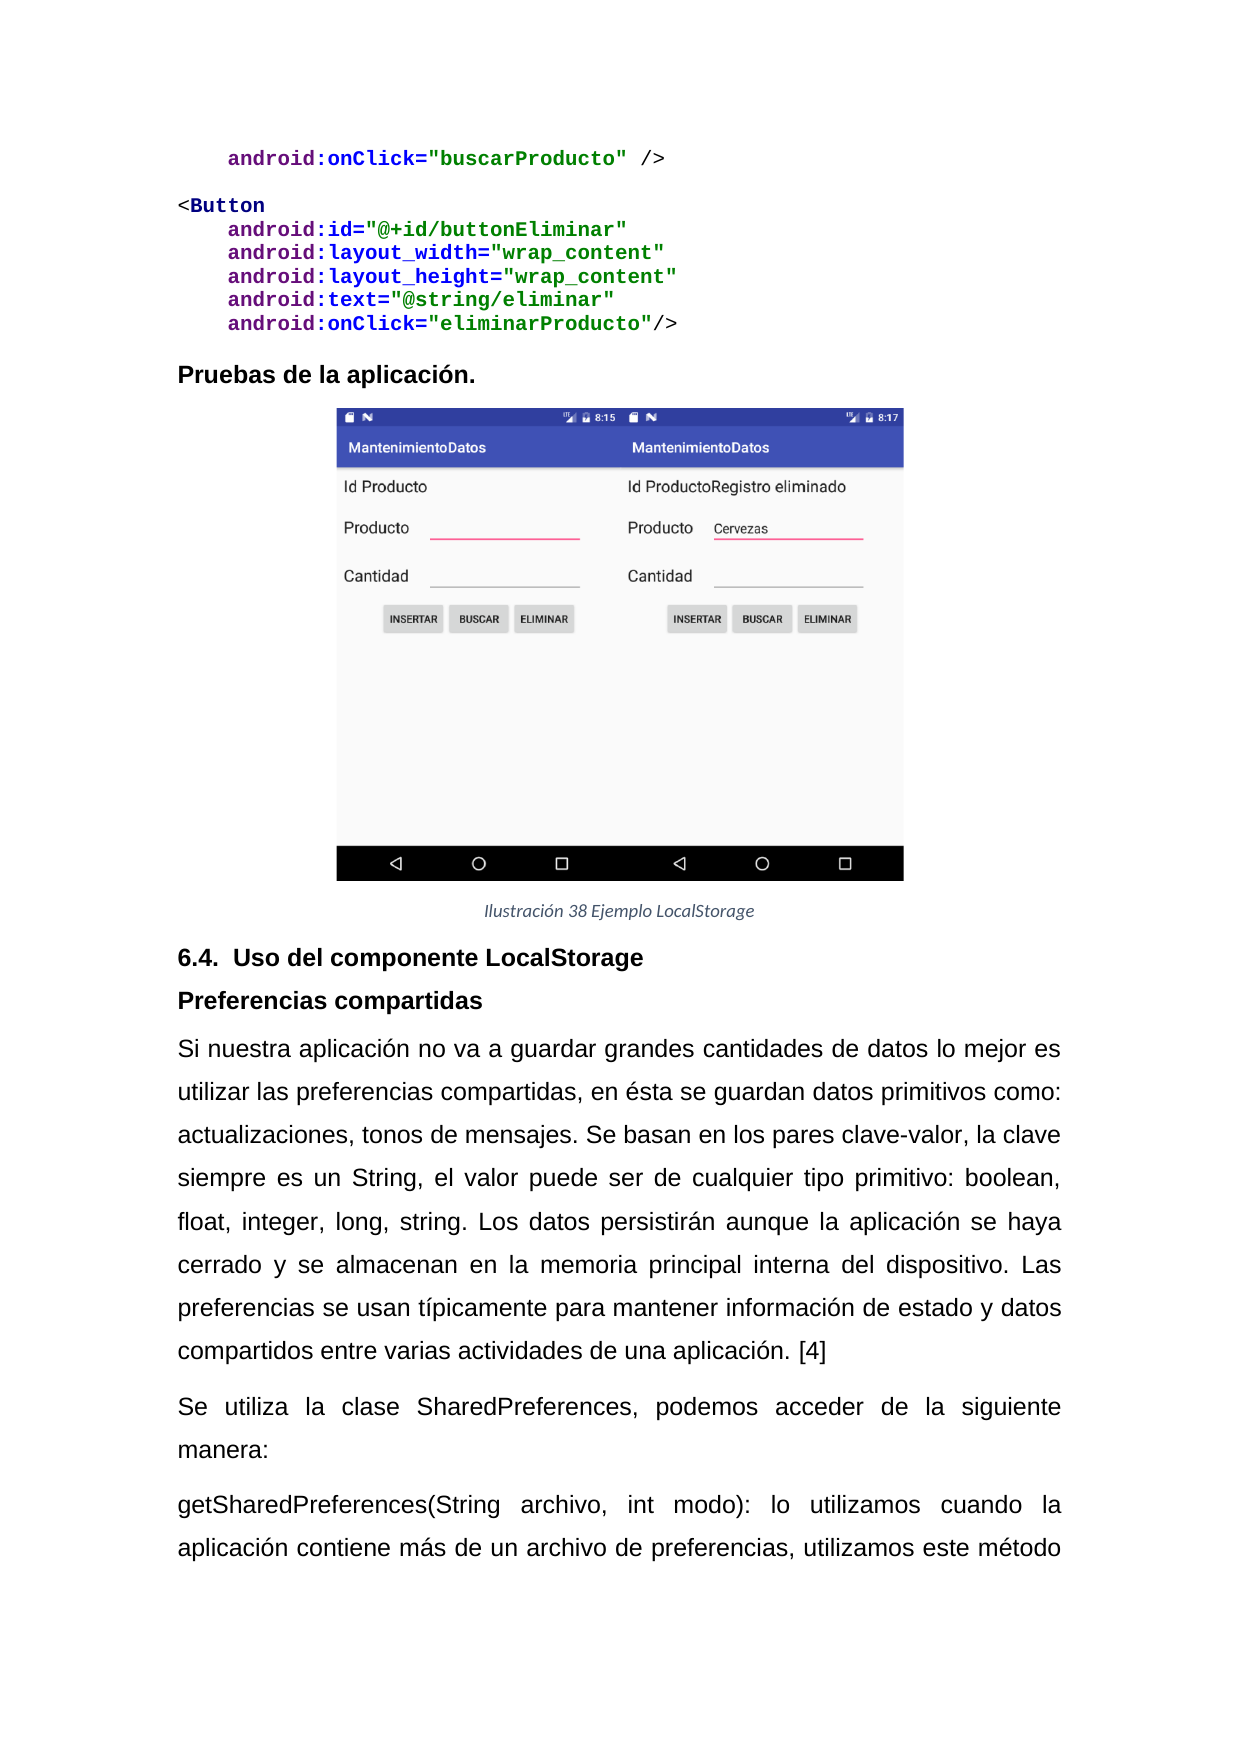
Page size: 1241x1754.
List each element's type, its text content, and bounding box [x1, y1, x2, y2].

text Se utiliza la clase SharedPreferences, podemos acceder de la siguiente manera: [177, 1391, 1063, 1463]
text Preferencias compartidas [177, 986, 1063, 1015]
text Ilustración 38 Ejemplo LocalStorage [177, 899, 1063, 922]
subtitle 6.4. Uso del componente LocalStorage [177, 943, 1063, 972]
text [177, 1490, 1063, 1562]
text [177, 148, 1063, 337]
picture [336, 408, 904, 881]
text Si nuestra aplicación no va a guardar grandes cantidades de datos lo mejor es utilizar las preferencias compartidas, en ésta se guardan datos primitivos como: actualizaciones, tonos de mensajes. Se basan en los pares clave-valor, la clave siempre es un String, el valor puede ser de cualquier tipo primitivo: boolean, float, integer, long, string. Los datos persistirán aunque la aplicación se haya cerrado y se almacenan en la memoria principal interna del dispositivo. Las preferencias se usan típicamente para mantener información de estado y datos compartidos entre varias actividades de una aplicación. [177, 1034, 1063, 1364]
text Pruebas de la aplicación. [177, 360, 1063, 389]
